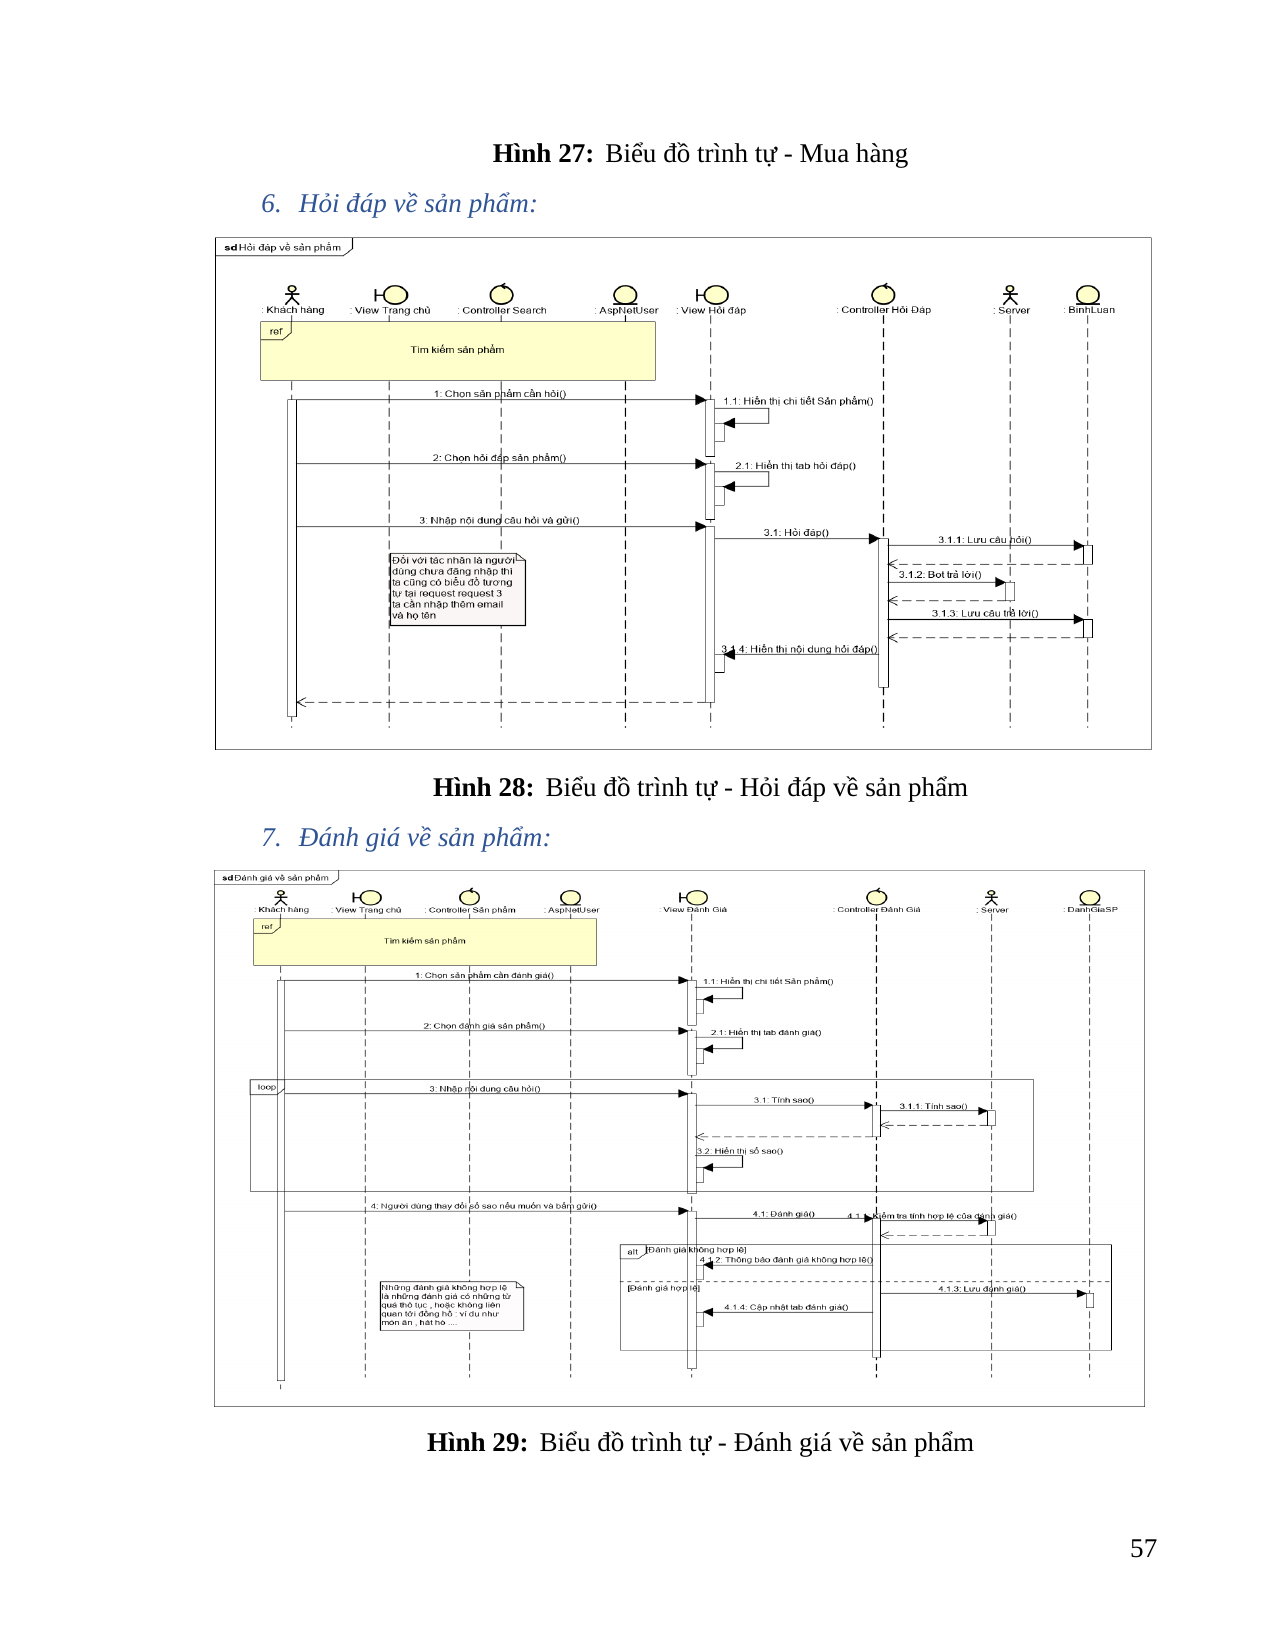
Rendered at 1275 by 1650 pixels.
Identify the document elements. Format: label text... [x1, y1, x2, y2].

picture [206, 230, 1160, 757]
picture [206, 864, 1152, 1412]
subtitle Biểu đồ trình tự - Đánh giá về sản phẩm [244, 1426, 1157, 1457]
subtitle Đánh giá về sản phẩm: [261, 821, 1157, 852]
subtitle Biểu đồ trình tự - Hỏi đáp về sản phẩm [244, 771, 1157, 802]
subtitle Biểu đồ trình tự - Mua hàng [244, 137, 1157, 168]
subtitle Hỏi đáp về sản phẩm: [261, 187, 1157, 218]
